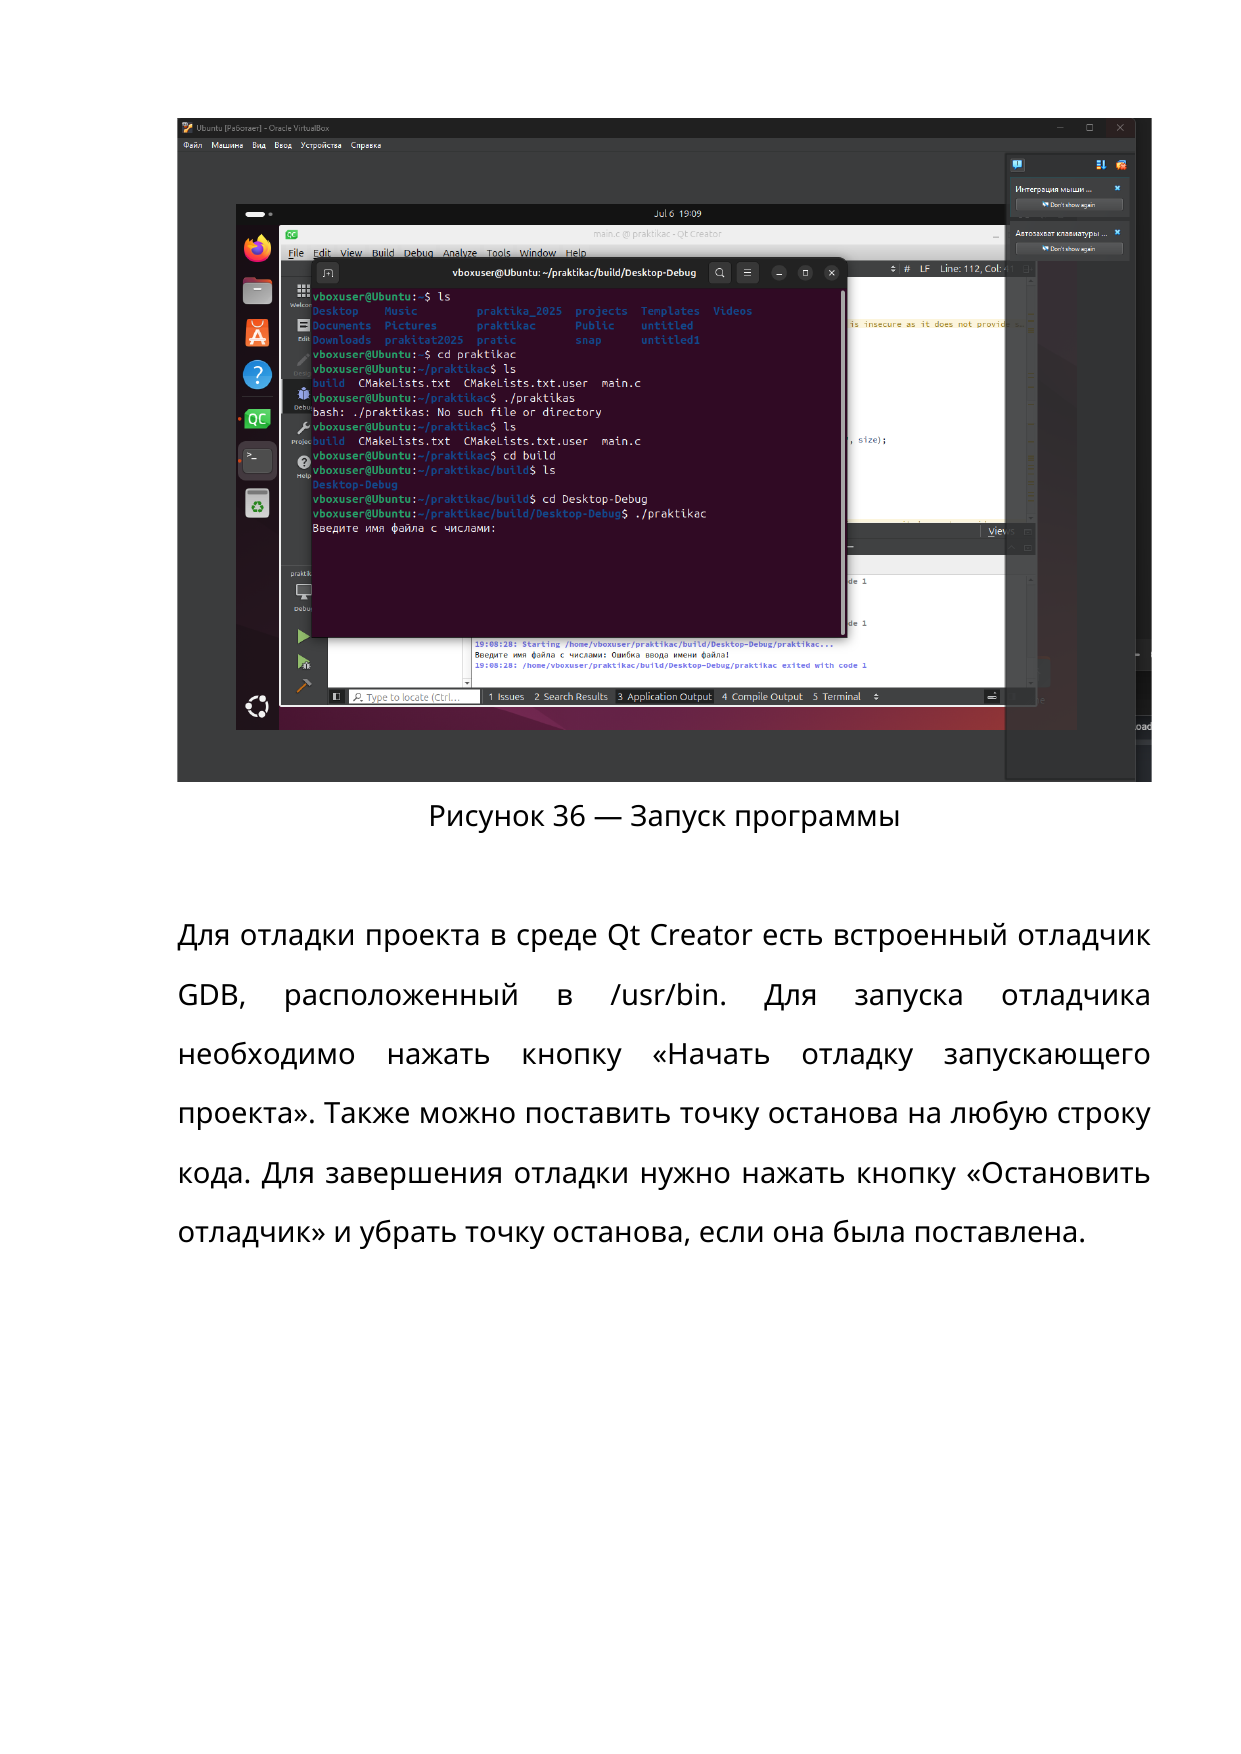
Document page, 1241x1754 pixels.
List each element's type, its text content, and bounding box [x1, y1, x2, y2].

picture [177, 118, 1152, 782]
text Для отладки проекта в среде Qt Creator есть встроенный отладчик GDB, расположенный в /usr/bin. Для запуска отладчика необходимо нажать кнопку «Начать отладку запускающего проекта». Также можно поставить точку останова на любую строку кода. Для завершения отладки нужно нажать кнопку «Остановить отладчик» и убрать точку останова, если она была поставлена. [177, 914, 1152, 1251]
text Рисунок 36 — Запуск программы [177, 795, 1152, 835]
